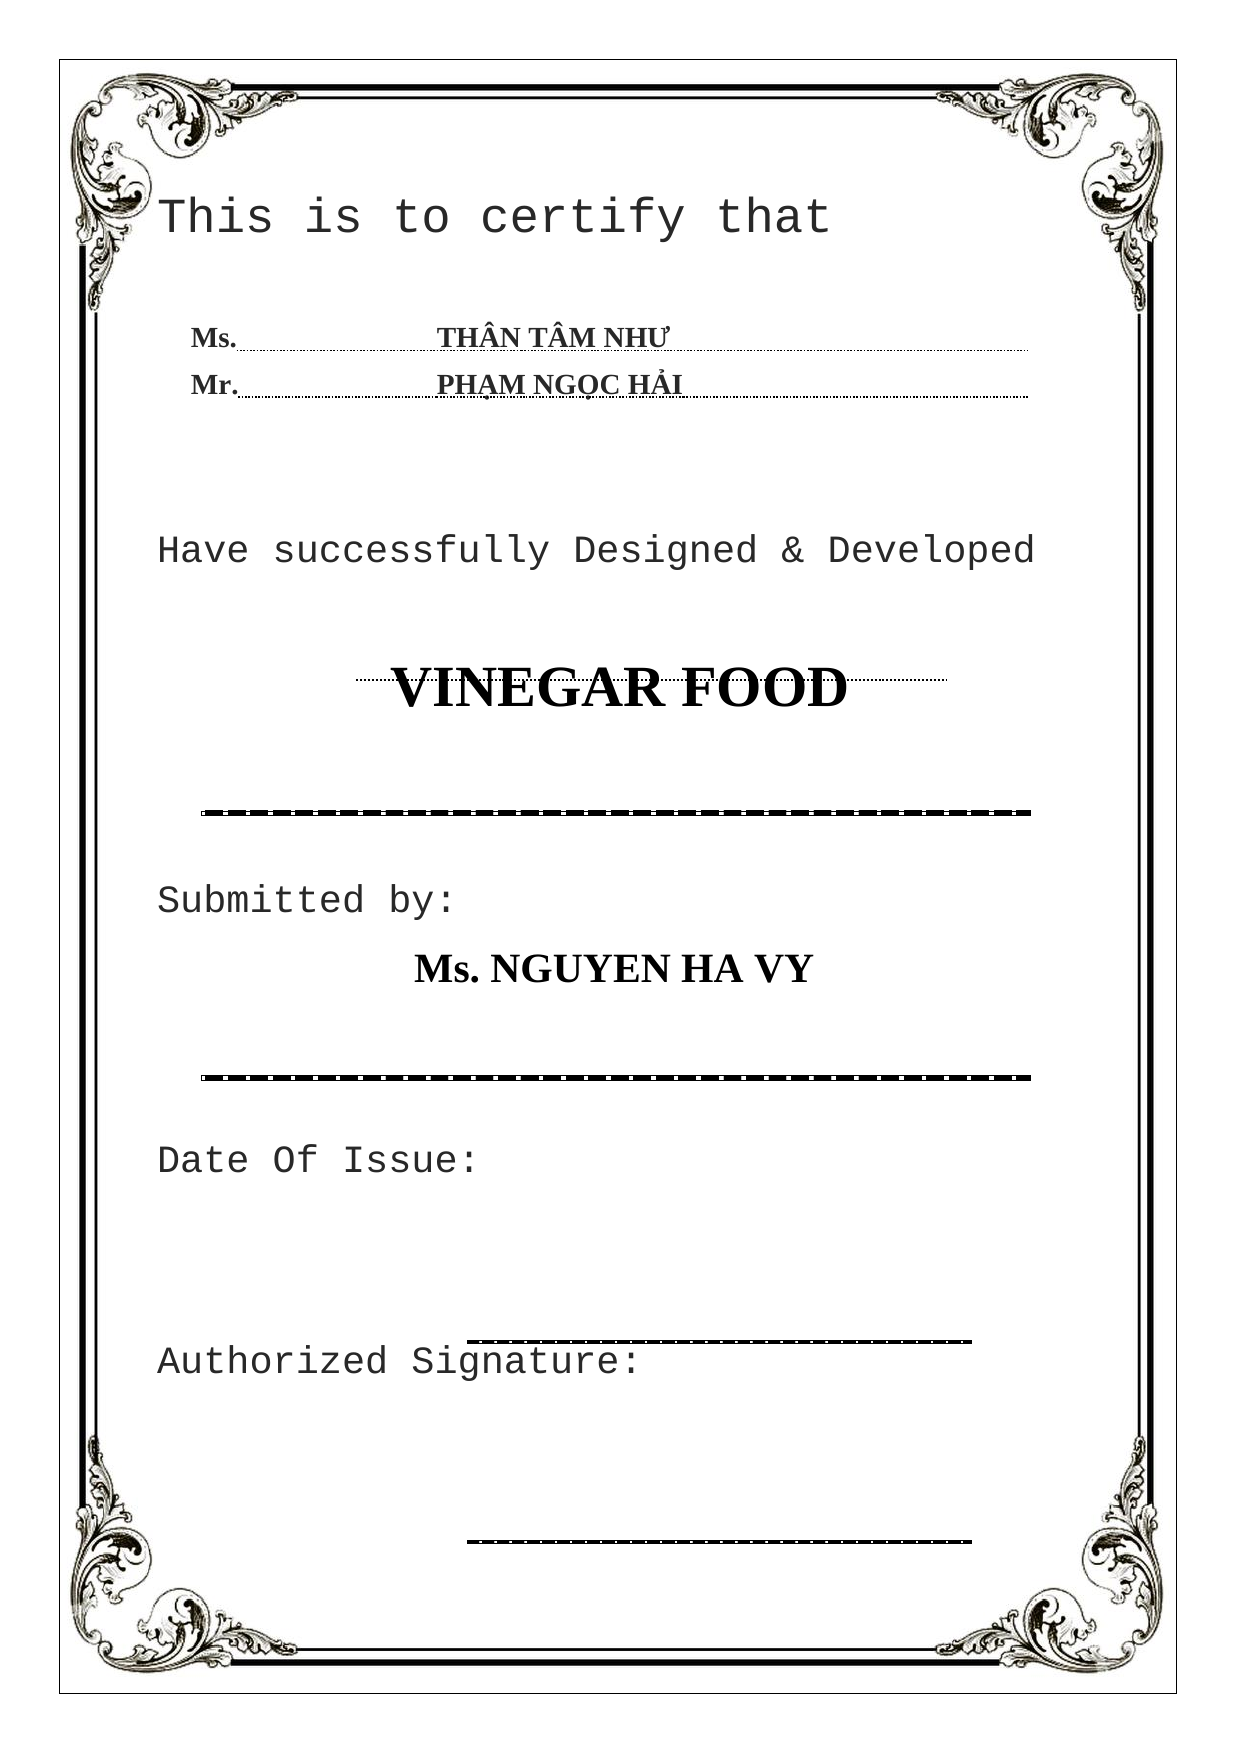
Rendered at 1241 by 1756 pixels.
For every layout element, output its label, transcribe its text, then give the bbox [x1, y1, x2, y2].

text This is to certify that [157, 192, 1184, 247]
text Submitted by: [157, 880, 1184, 924]
text Ms. NGUYEN HA VY [273, 943, 955, 991]
text Have successfully Designed & Developed [157, 531, 1184, 574]
subtitle VINEGAR FOOD [279, 652, 961, 719]
text Authorized Signature: [157, 1341, 1184, 1385]
text Date Of Issue: [157, 1140, 1184, 1184]
text Ms. THÂN TÂM NHƯ Mr. PHẠM NGỌC HẢI [191, 321, 1028, 401]
picture [60, 60, 1176, 1693]
